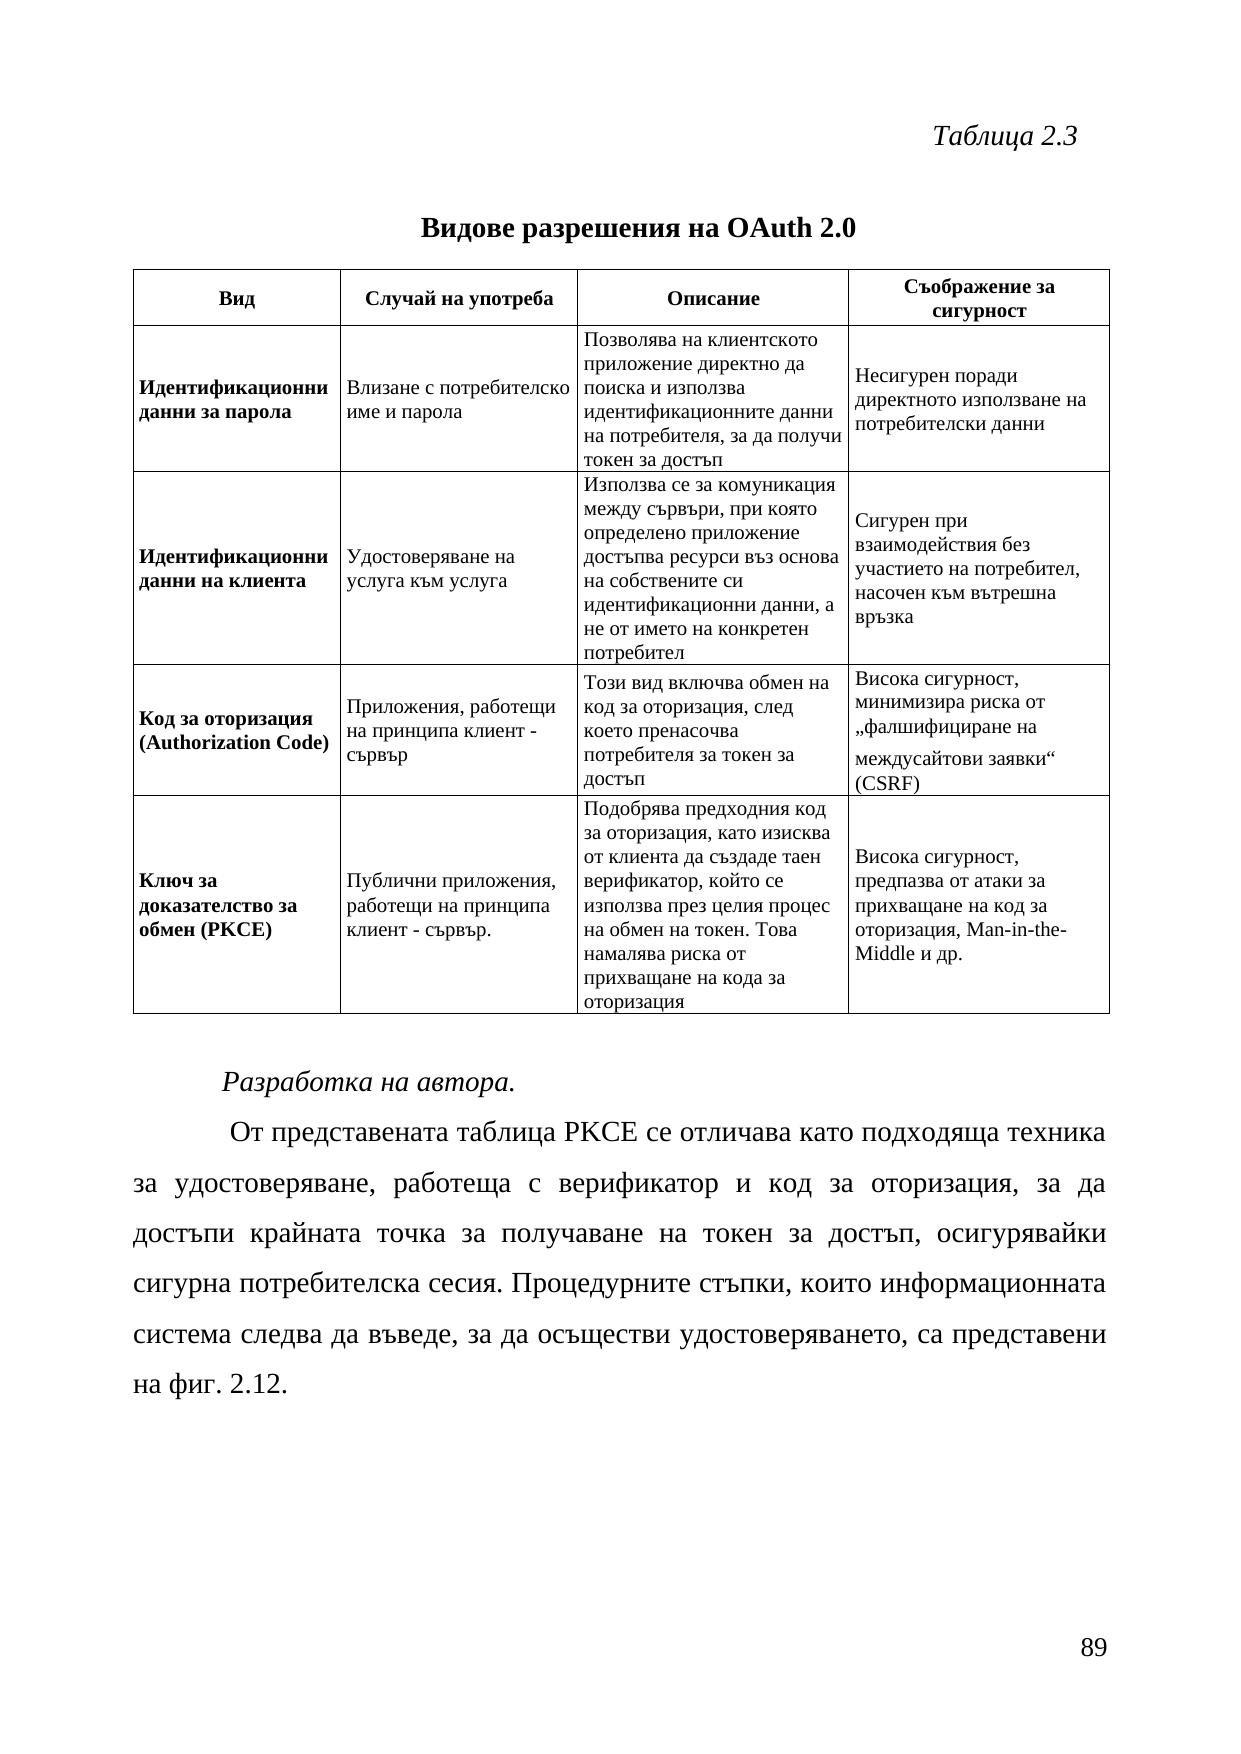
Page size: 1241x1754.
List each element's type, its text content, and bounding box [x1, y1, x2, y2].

table_cell Висока сигурност, минимизира риска от „фалшифициране на междусайтови заявки“ (CSRF) [849, 665, 1109, 795]
table_header Описание [578, 270, 848, 325]
table_cell Подобрява предходния код за оторизация, като изисква от клиента да създаде таен верификатор, който се използва през целия процес на обмен на токен. Това намалява риска от прихващане на кода за оторизация [578, 796, 848, 1013]
table_cell Висока сигурност, предпазва от aтаки за прихващане на код за оторизация, Man-in-the-Middle и др. [849, 796, 1109, 1013]
title Таблица 2.3 [192, 118, 1078, 152]
table_cell Идентификационни данни за парола [134, 326, 340, 471]
table_cell Удостоверяване на услуга към услуга [341, 472, 577, 664]
table_cell Несигурен поради директното използване на потребителски данни [849, 326, 1109, 471]
table_header Съображение за сигурност [849, 270, 1109, 325]
table_header Случай на употреба [341, 270, 577, 325]
title Видове разрешения на OAuth 2.0 [192, 177, 1078, 244]
table_cell Ключ за доказателство за обмен (PKCE) [134, 796, 340, 1013]
table_cell Този вид включва обмен на код за оторизация, след което пренасочва потребителя за токен за достъп [578, 665, 848, 795]
text От представената таблица PKCE се отличава като подходяща техника за удостоверяване, работеща с верификатор и код за оторизация, за да достъпи крайната точка за получаване на токен за достъп, осигурявайки сигурна потребителска сесия. Процедурните стъпки, които информационната система следва да въведе, за да осъществи удостоверяването, са представени на фиг. 2.12. [133, 1114, 1107, 1399]
table_cell Позволява на клиентското приложение директно да поиска и използва идентификационните данни на потребителя, за да получи токен за достъп [578, 326, 848, 471]
table_cell Сигурен при взаимодействия без участието на потребител, насочен към вътрешна връзка [849, 472, 1109, 664]
table_cell Код за оторизация (Authorization Code) [134, 665, 340, 795]
table_cell Използва се за комуникация между сървъри, при която определено приложение достъпва ресурси въз основа на собствените си идентификационни данни, а не от името на конкретен потребител [578, 472, 848, 664]
table_header Вид [134, 270, 340, 325]
table_cell Публични приложения, работещи на принципа клиент - сървър. [341, 796, 577, 1013]
text Разработка на автора. [133, 1064, 1107, 1098]
table_cell Идентификационни данни на клиента [134, 472, 340, 664]
table_cell Приложения, работещи на принципа клиент -сървър [341, 665, 577, 795]
table_cell Влизане с потребителско име и парола [341, 326, 577, 471]
